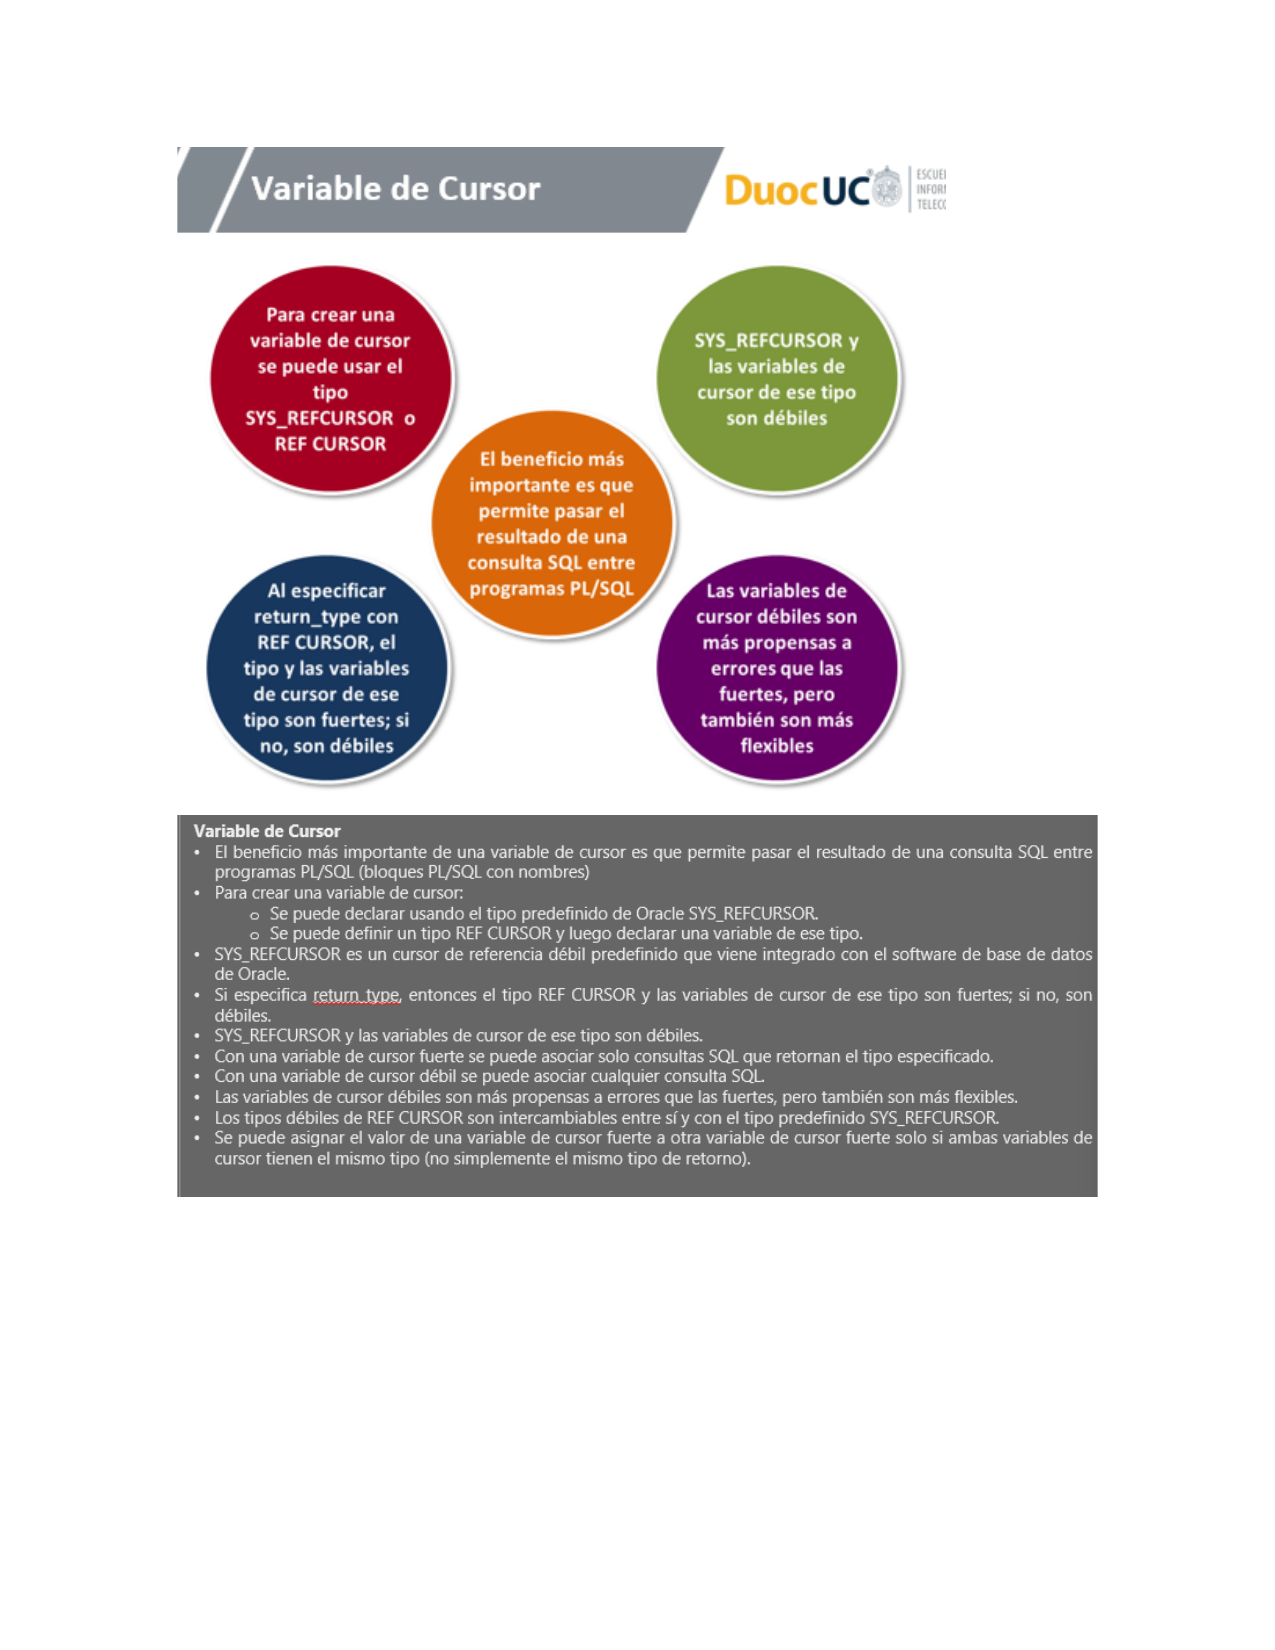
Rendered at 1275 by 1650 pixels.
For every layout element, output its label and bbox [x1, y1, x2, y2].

picture [177, 815, 1098, 1197]
picture [177, 147, 946, 796]
